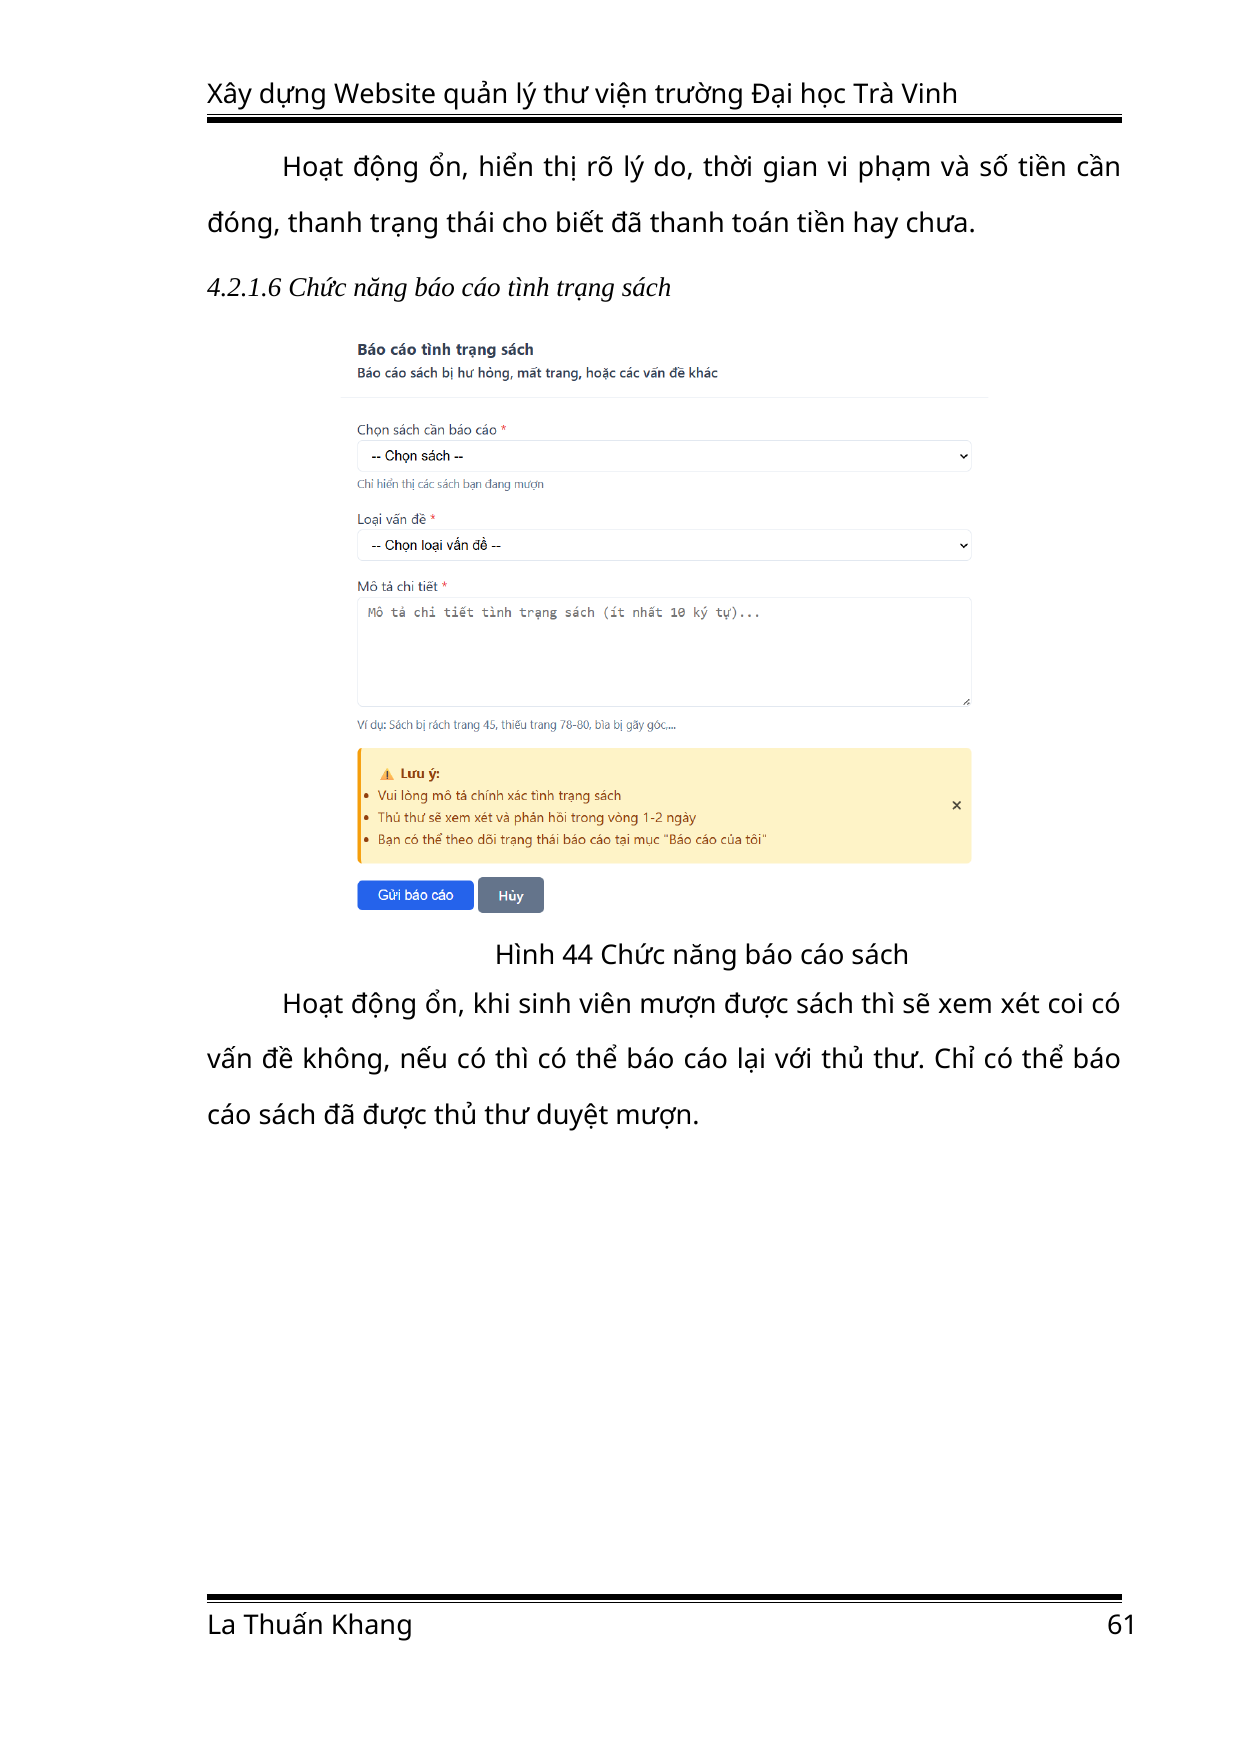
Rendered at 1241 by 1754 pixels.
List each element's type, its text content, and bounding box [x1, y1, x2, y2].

text Hoạt động ổn, khi sinh viên mượn được sách thì sẽ xem xét coi có vấn đề không, nếu có thì có thể báo cáo lại với thủ thư. Chỉ có thể báo cáo sách đã được thủ thư duyệt mượn. [207, 984, 1122, 1132]
text Hoạt động ổn, hiển thị rõ lý do, thời gian vi phạm và số tiền cần đóng, thanh trạng thái cho biết đã thanh toán tiền hay chưa. [207, 148, 1122, 240]
subtitle Chức năng báo cáo tình trạng sách [207, 271, 1122, 302]
picture [340, 330, 989, 916]
